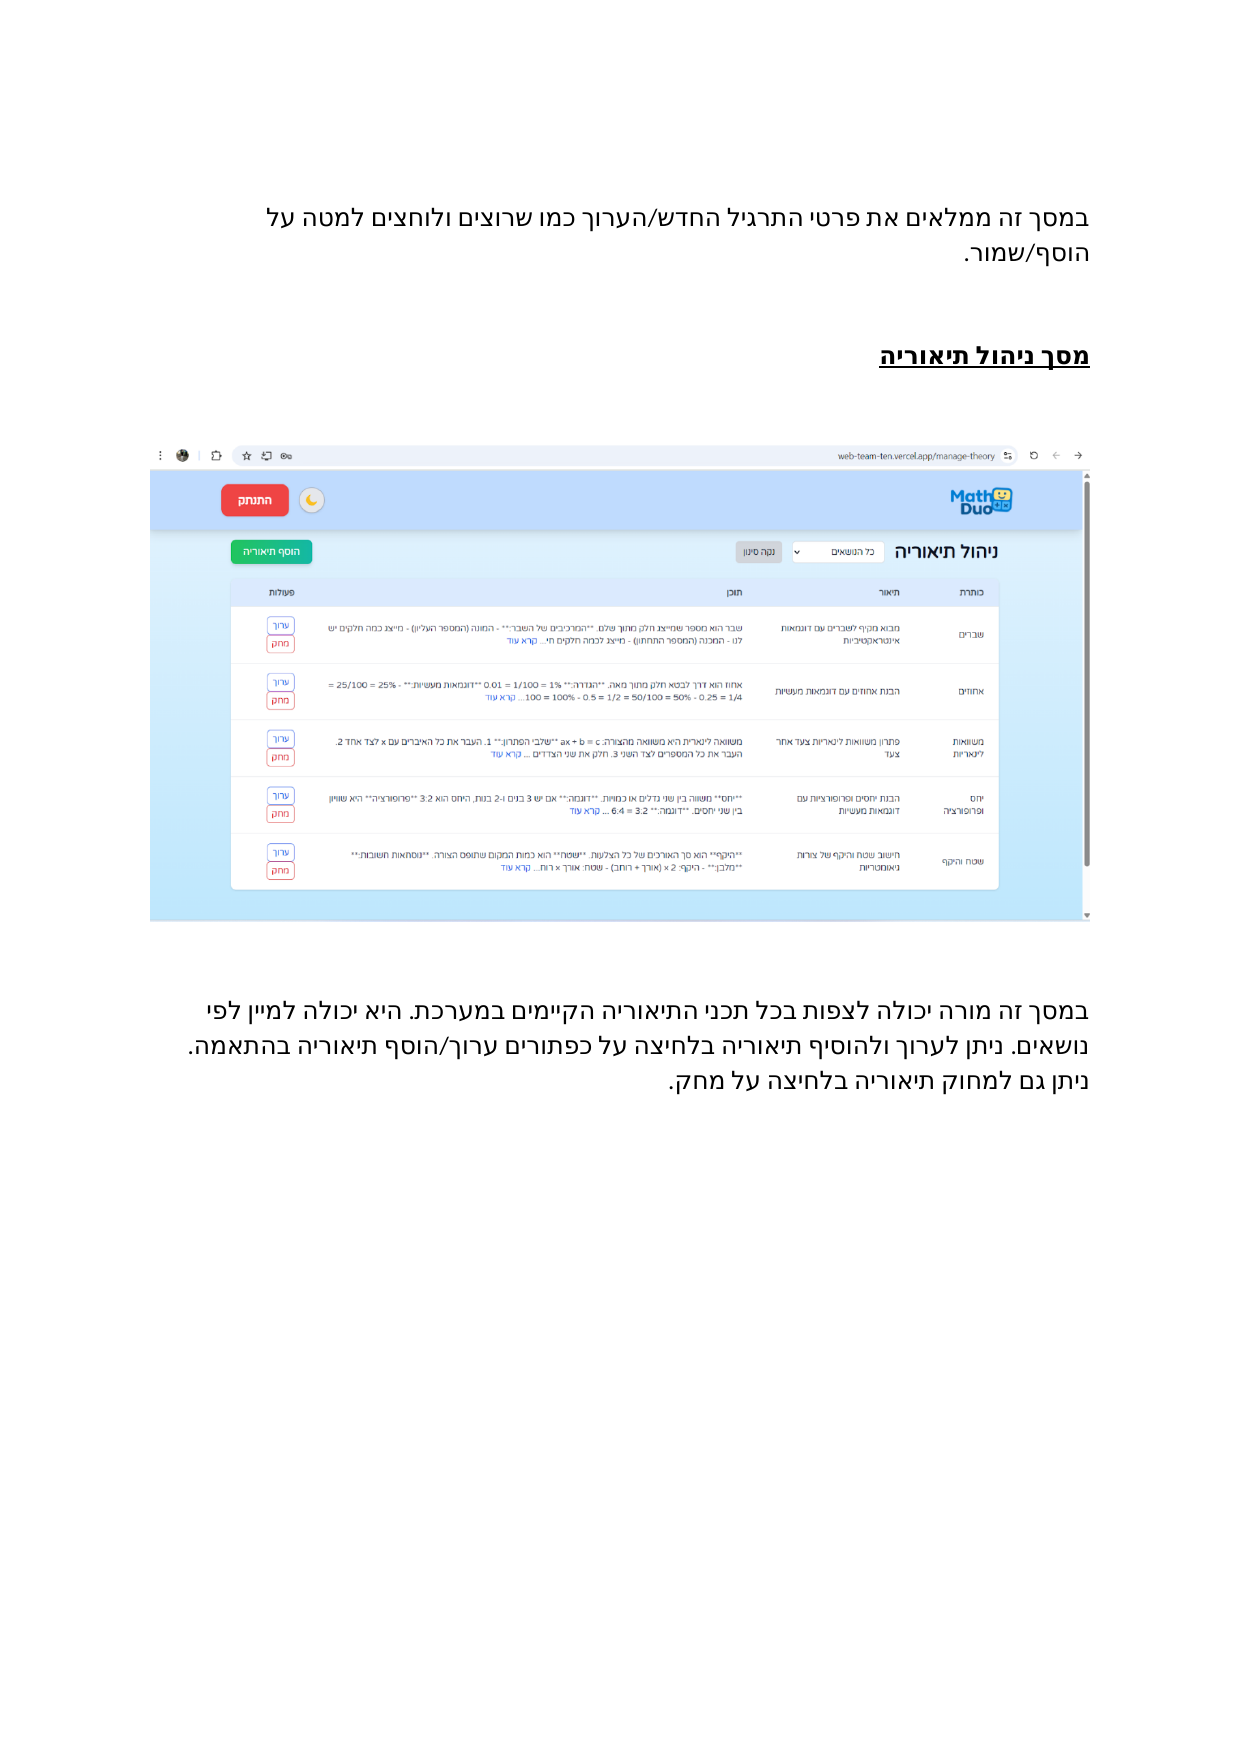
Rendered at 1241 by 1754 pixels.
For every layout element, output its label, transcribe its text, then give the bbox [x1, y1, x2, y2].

picture [150, 443, 1090, 922]
text מסך ניהול תיאוריה [150, 340, 1090, 371]
text במסך זה ממלאים את פרטי התרגיל החדש/הערוך כמו שרוצים ולוחצים למטה על הוסף/שמור. [150, 202, 1090, 267]
text במסך זה מורה יכולה לצפות בכל תכני התיאוריה הקיימים במערכת. היא יכולה למיין לפי נושאים. ניתן לערוך ולהוסיף תיאוריה בלחיצה על כפתורים ערוך/הוסף תיאוריה בהתאמה. ניתן גם למחוק תיאוריה בלחיצה על מחק. [150, 995, 1090, 1095]
